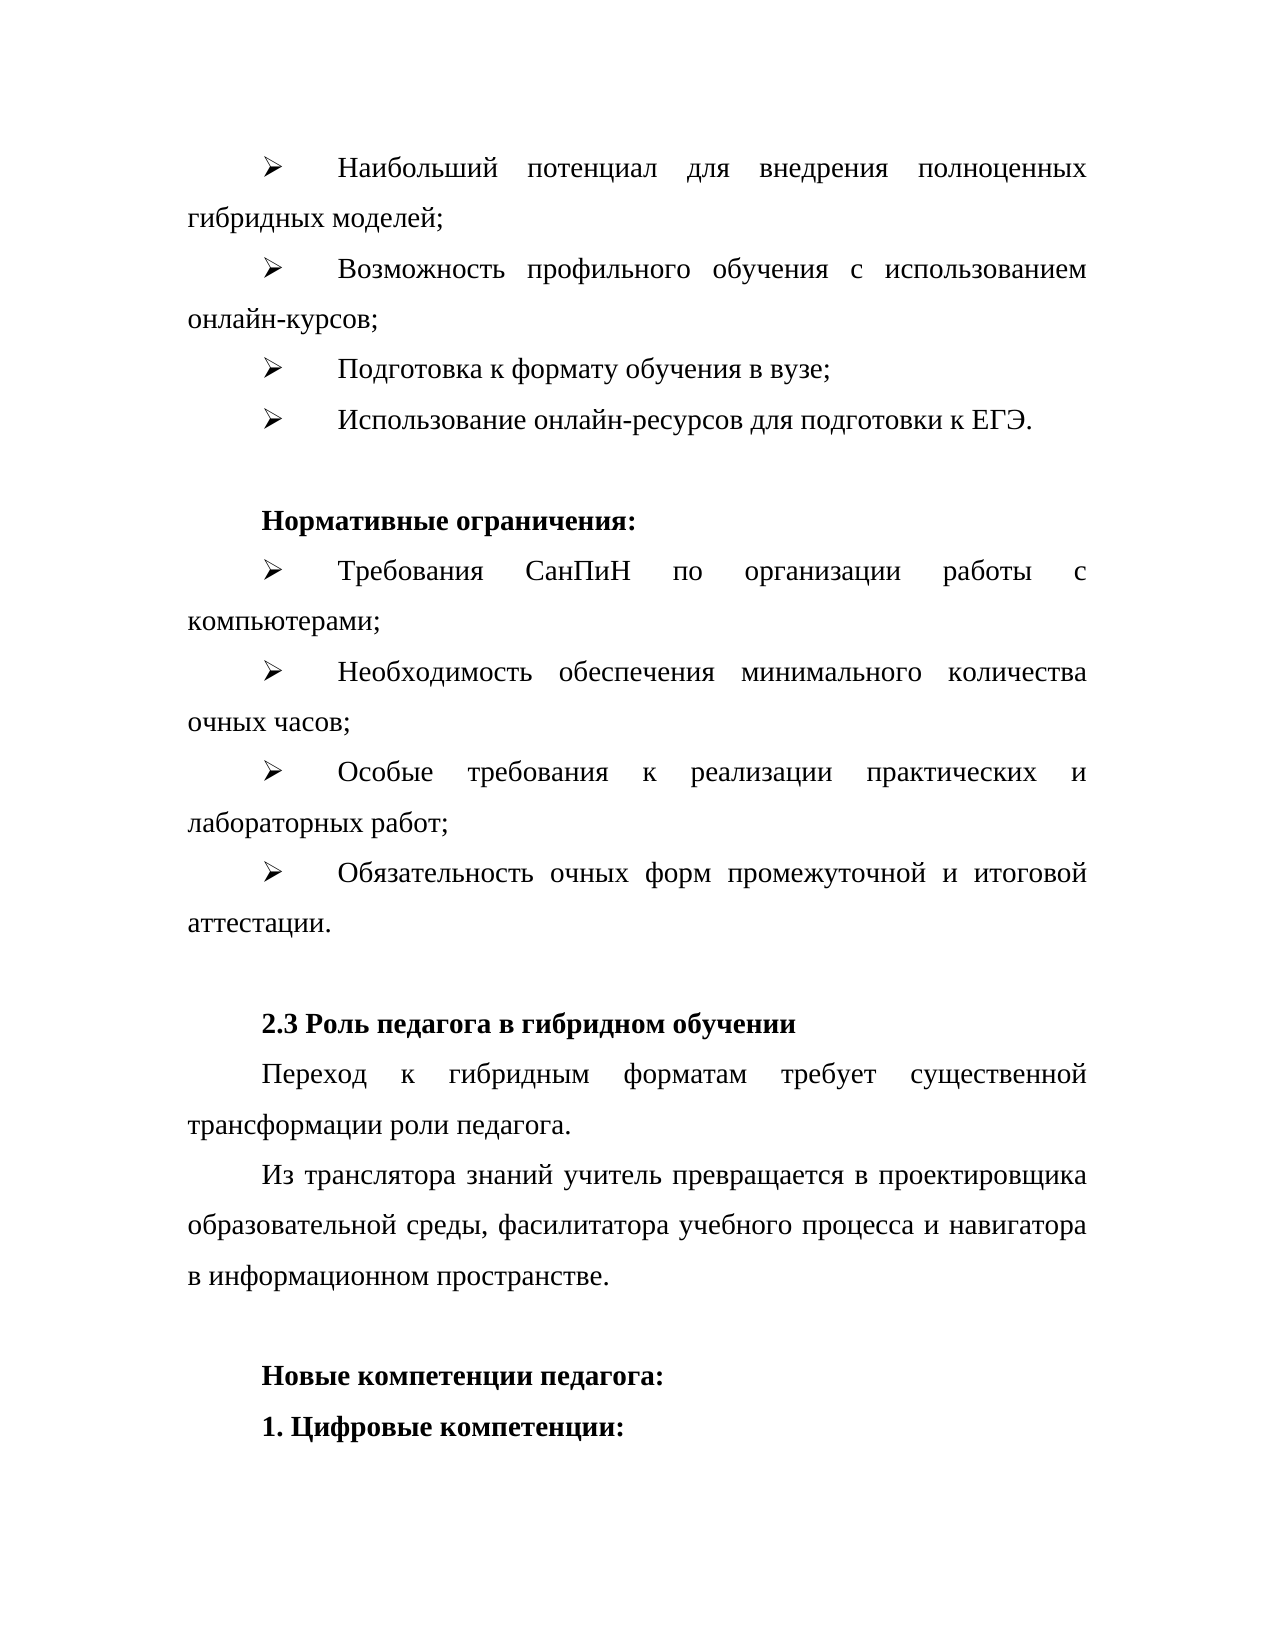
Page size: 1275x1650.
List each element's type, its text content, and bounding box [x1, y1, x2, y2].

text 1. Цифровые компетенции: [187, 1409, 1087, 1442]
list Требования СанПиН по организации работы с компьютерами; [187, 553, 1087, 637]
list Особые требования к реализации практических и лабораторных работ; [187, 754, 1087, 838]
text Нормативные ограничения: [187, 503, 1087, 536]
subtitle 2.3 Роль педагога в гибридном обучении [187, 1006, 1087, 1040]
list Подготовка к формату обучения в вузе; [187, 351, 1087, 385]
list Обязательность очных форм промежуточной и итоговой аттестации. [187, 855, 1087, 939]
list Наибольший потенциал для внедрения полноценных гибридных моделей; [187, 150, 1087, 234]
list Необходимость обеспечения минимального количества очных часов; [187, 654, 1087, 738]
list Возможность профильного обучения с использованием онлайн-курсов; [187, 251, 1087, 335]
text Новые компетенции педагога: [187, 1358, 1087, 1392]
text Из транслятора знаний учитель превращается в проектировщика образовательной среды, фасилитатора учебного процесса и навигатора в информационном пространстве. [187, 1157, 1087, 1291]
list Использование онлайн-ресурсов для подготовки к ЕГЭ. [187, 402, 1087, 436]
text Переход к гибридным форматам требует существенной трансформации роли педагога. [187, 1056, 1087, 1140]
